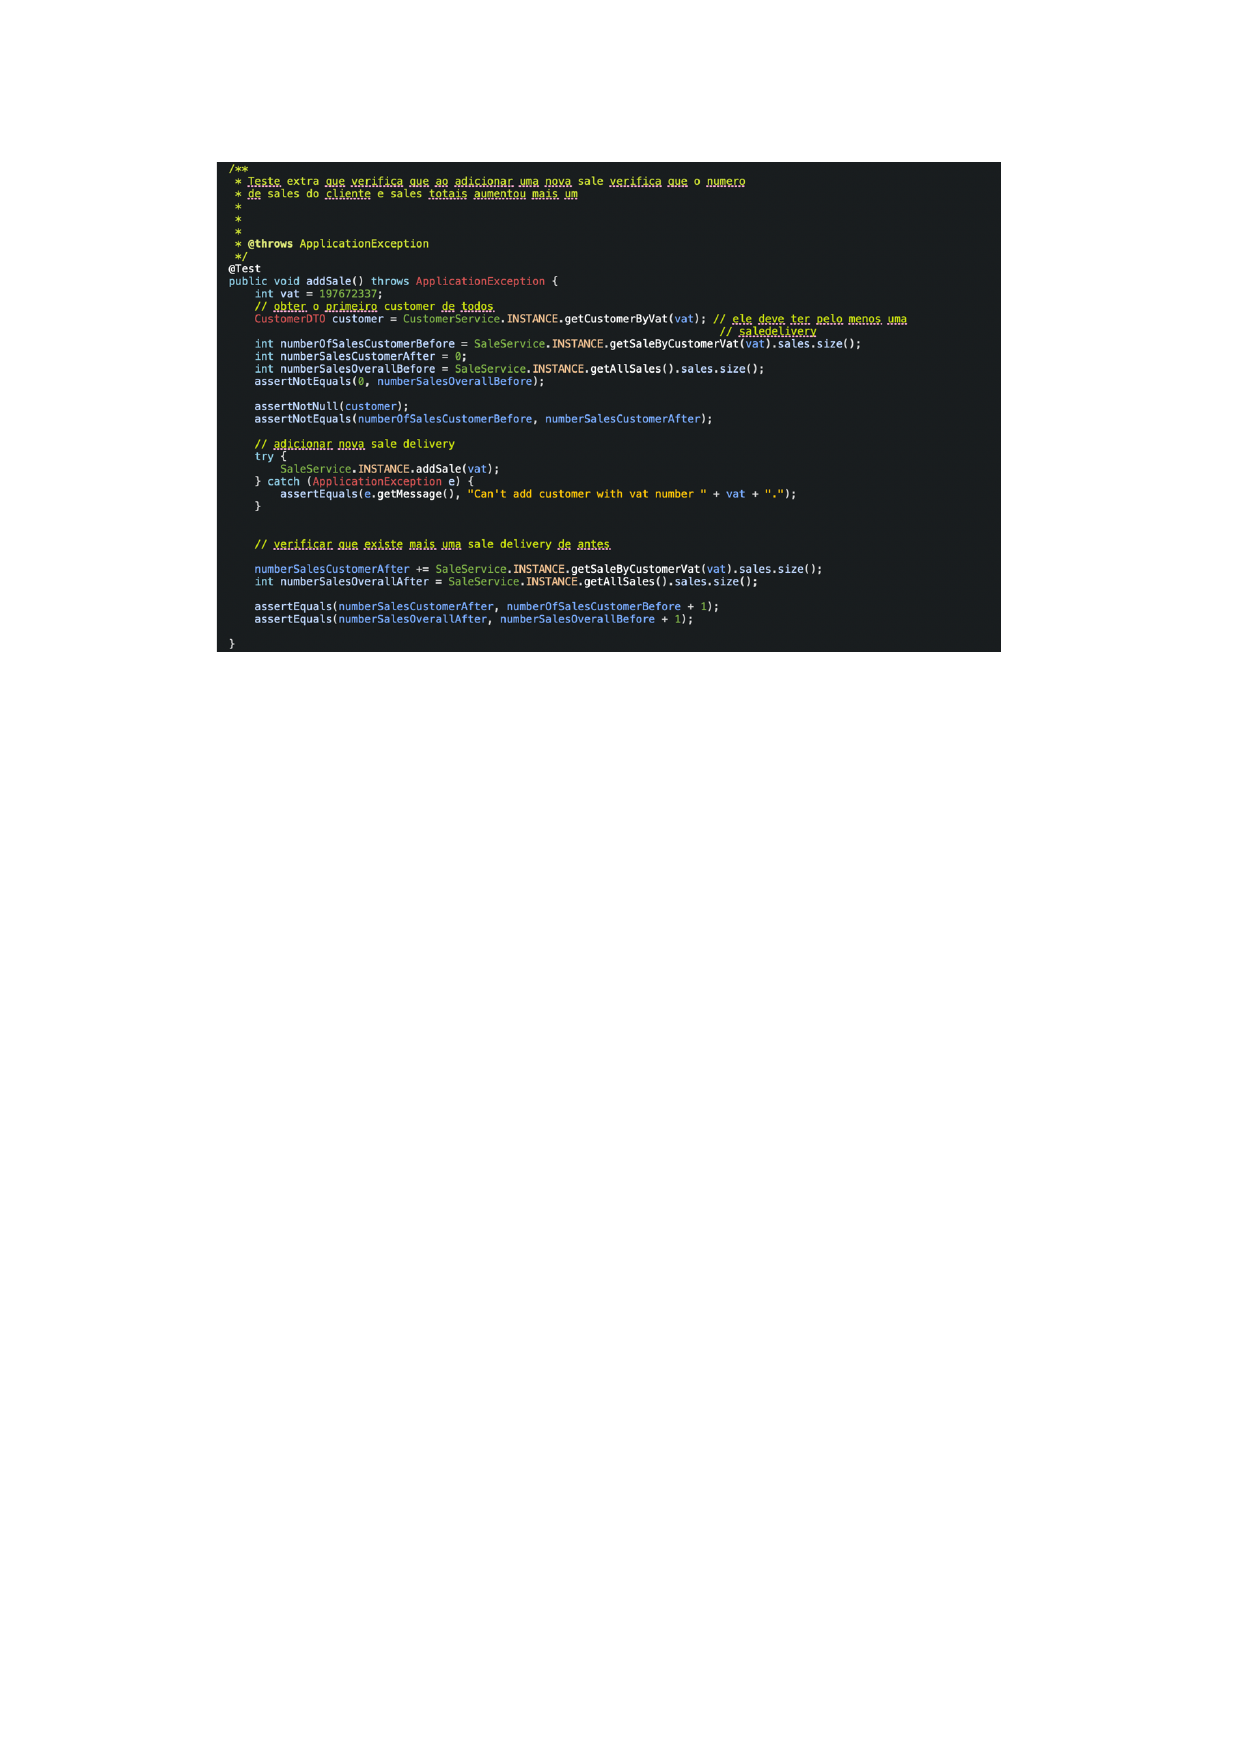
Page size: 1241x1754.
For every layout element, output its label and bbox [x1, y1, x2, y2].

picture [215, 162, 1001, 650]
